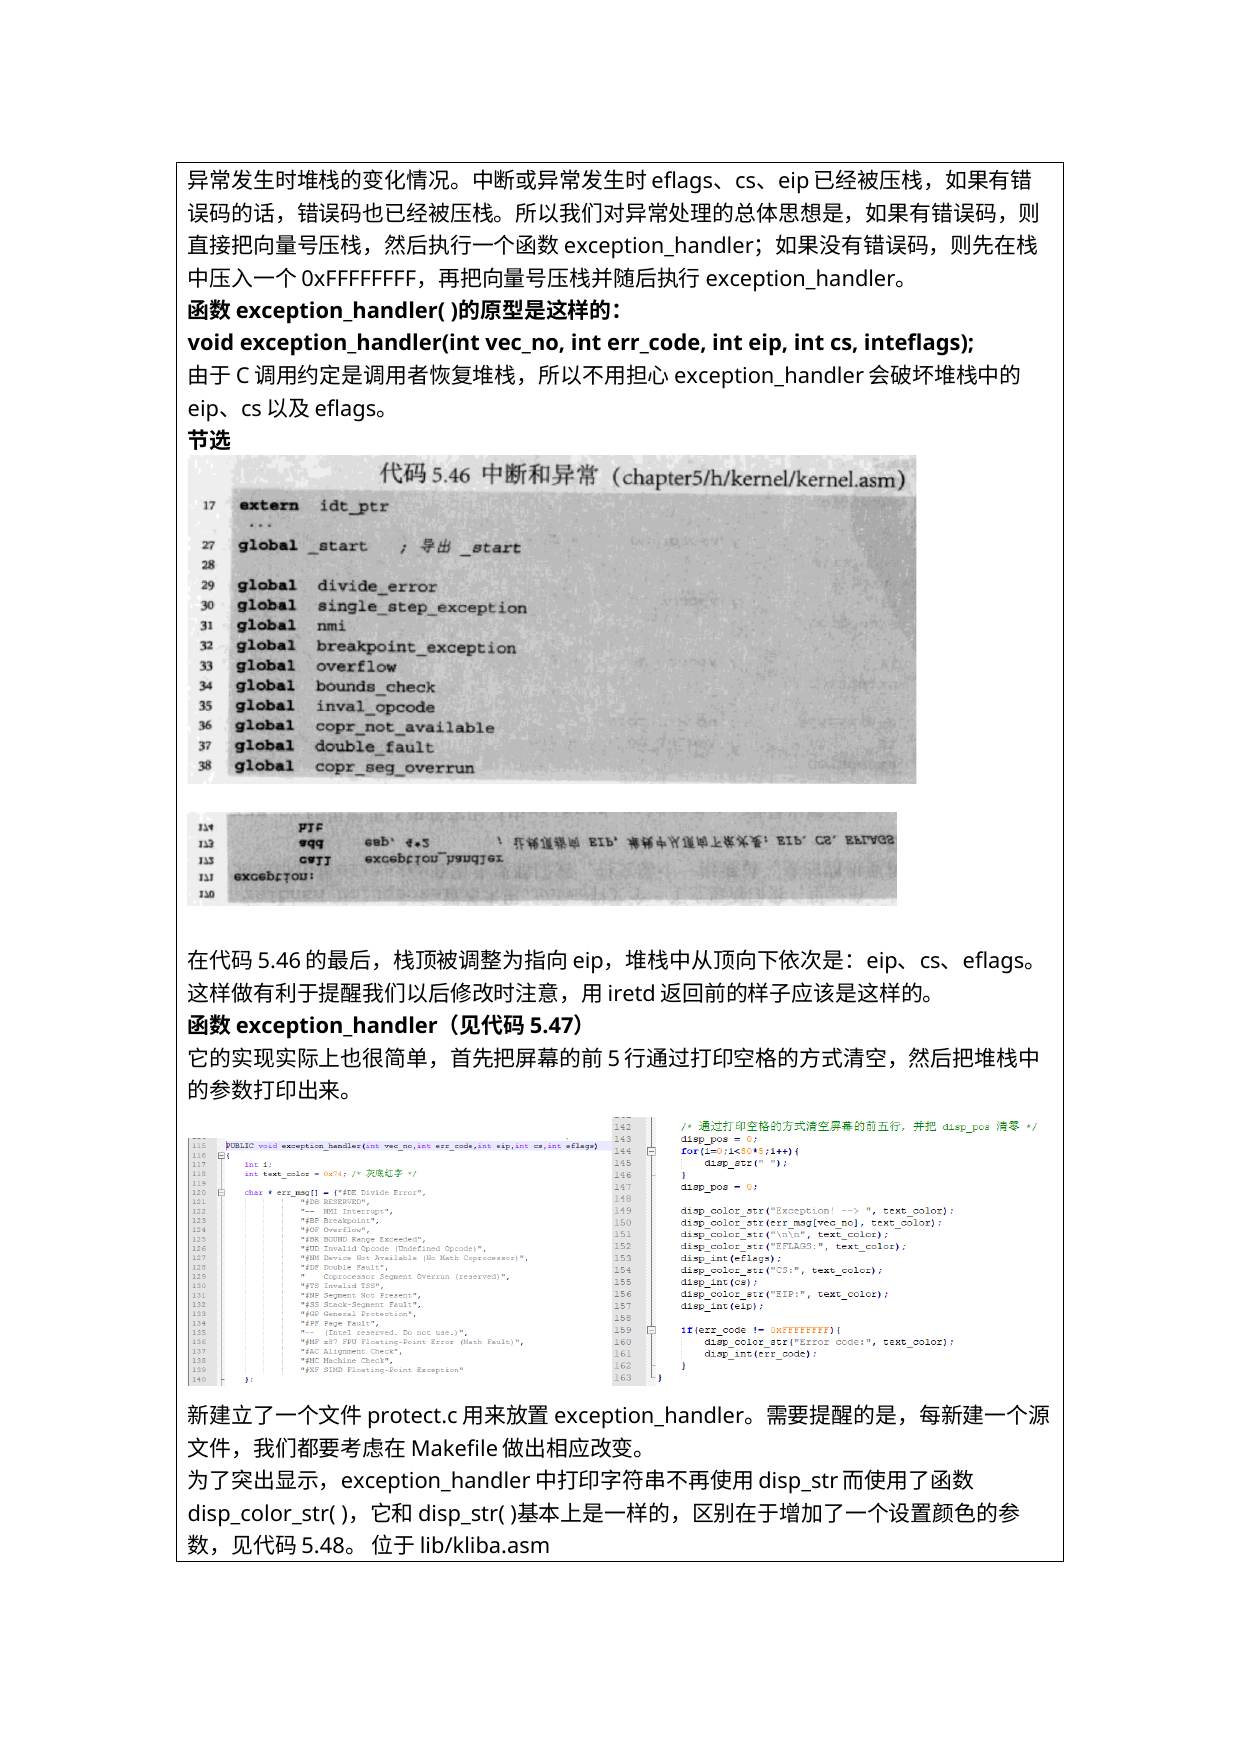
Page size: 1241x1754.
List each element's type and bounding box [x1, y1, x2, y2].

picture [187, 1117, 1044, 1386]
picture [187, 455, 917, 784]
picture [187, 812, 897, 906]
table_cell [177, 163, 1063, 1561]
